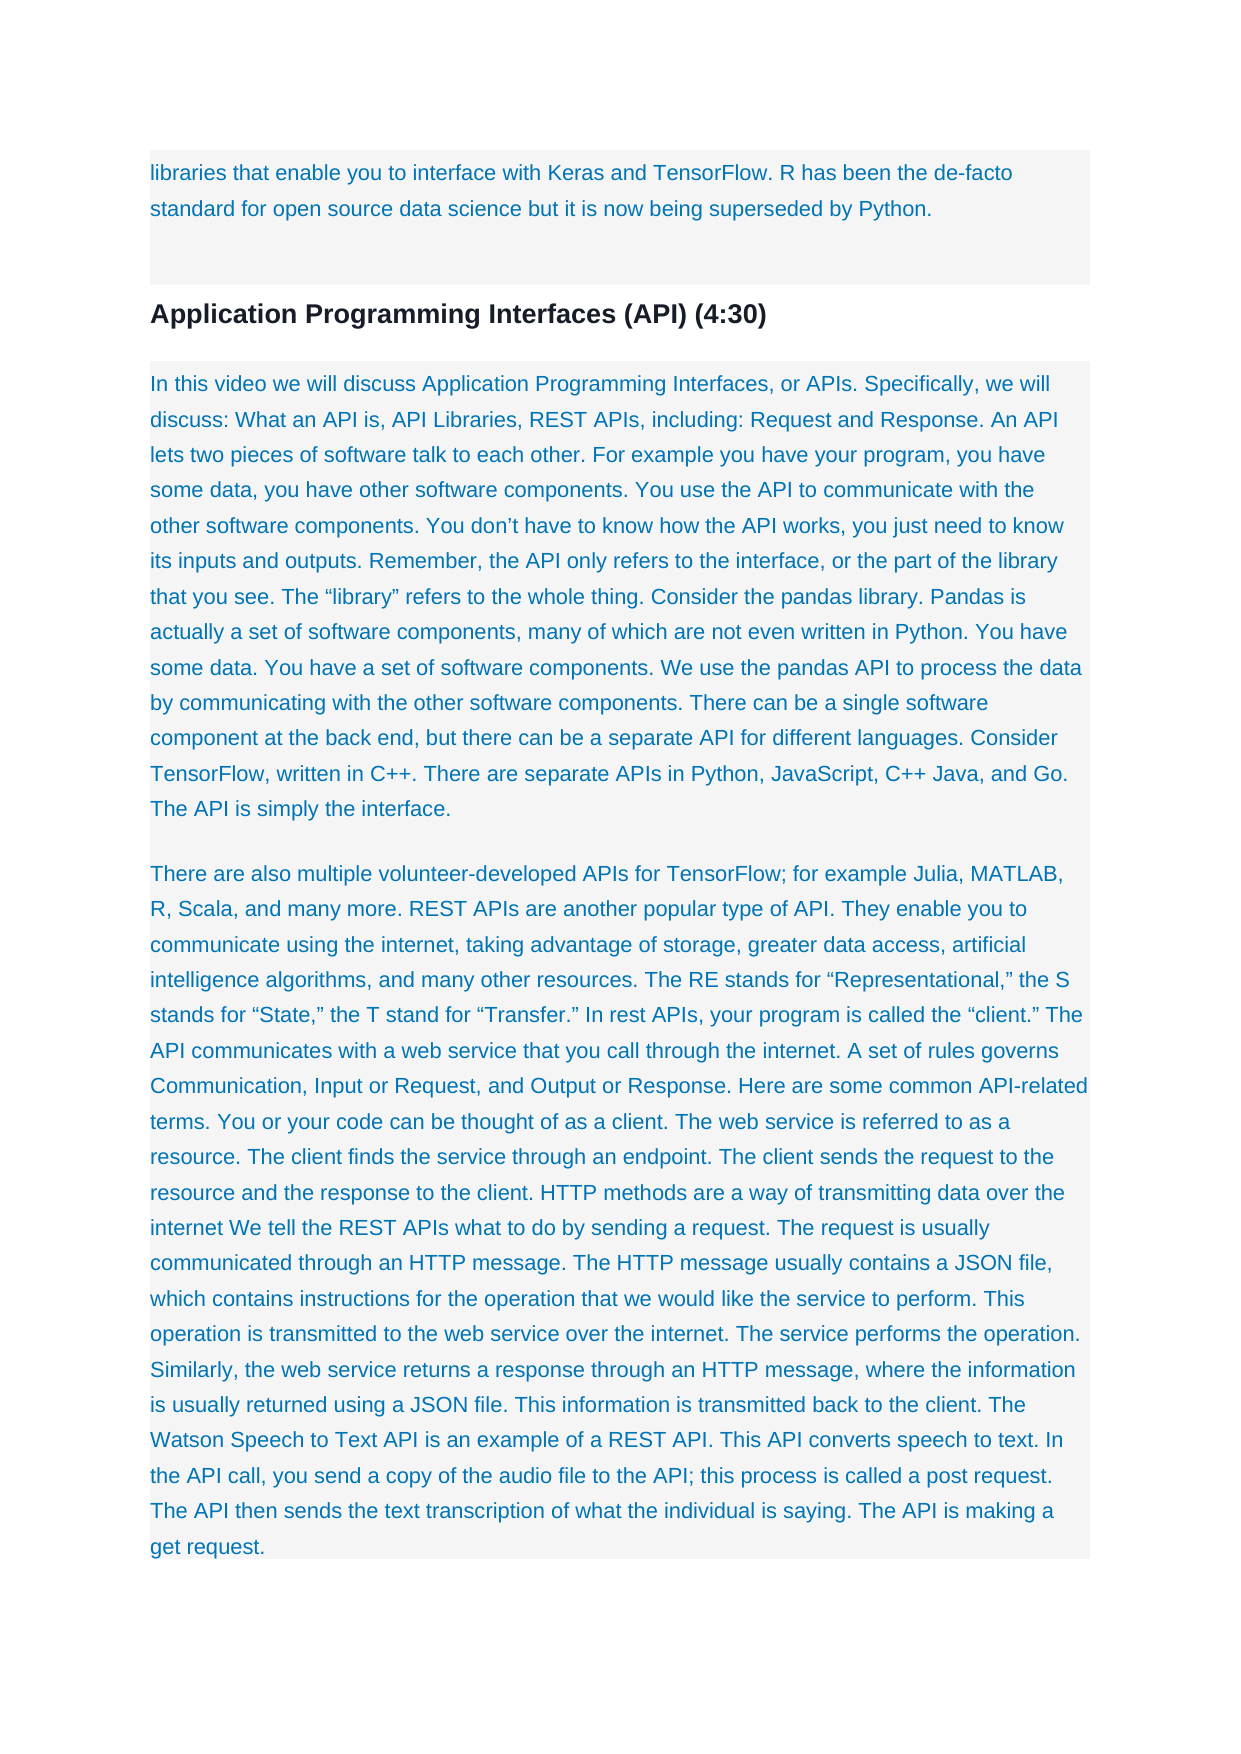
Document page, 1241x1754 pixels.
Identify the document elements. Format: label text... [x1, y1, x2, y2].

text In this video we will discuss Application Programming Interfaces, or APIs. Specifically, we will discuss: What an API is, API Libraries, REST APIs, including: Request and Response. An API lets two pieces of software talk to each other. For example you have your program, you have some data, you have other software components. You use the API to communicate with the other software components. You don’t have to know how the API works, you just need to know its inputs and outputs. Remember, the API only refers to the interface, or the part of the library that you see. The “library” refers to the whole thing. Consider the pandas library. Pandas is actually a set of software components, many of which are not even written in Python. You have some data. You have a set of software components. We use the pandas API to process the data by communicating with the other software components. There can be a single software component at the back end, but there can be a separate API for different languages. Consider TensorFlow, written in C++. There are separate APIs in Python, JavaScript, C++ Java, and Go. The API is simply the interface. [150, 361, 1090, 821]
text There are also multiple volunteer-developed APIs for TensorFlow; for example Julia, MATLAB, R, Scala, and many more. REST APIs are another popular type of API. They enable you to communicate using the internet, taking advantage of storage, greater data access, artificial intelligence algorithms, and many other resources. The RE stands for “Representational,” the S stands for “State,” the T stand for “Transfer.” In rest APIs, your program is called the “client.” The API communicates with a web service that you call through the internet. A set of rules governs Communication, Input or Request, and Output or Response. Here are some common API-related terms. You or your code can be thought of as a client. The web service is referred to as a resource. The client finds the service through an endpoint. The client sends the request to the resource and the response to the client. HTTP methods are a way of transmitting data over the internet We tell the REST APIs what to do by sending a request. The request is usually communicated through an HTTP message. The HTTP message usually contains a JSON file, which contains instructions for the operation that we would like the service to perform. This operation is transmitted to the web service over the internet. The service performs the operation. Similarly, the web service returns a response through an HTTP message, where the information is usually returned using a JSON file. This information is transmitted back to the client. The Watson Speech to Text API is an example of a REST API. This API converts speech to text. In the API call, you send a copy of the audio file to the API; this process is called a post request. The API then sends the text transcription of what the individual is saying. The API is making a get request. [150, 850, 1090, 1559]
subtitle Application Programming Interfaces (API) (4:30) [150, 298, 1090, 329]
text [150, 150, 1090, 221]
